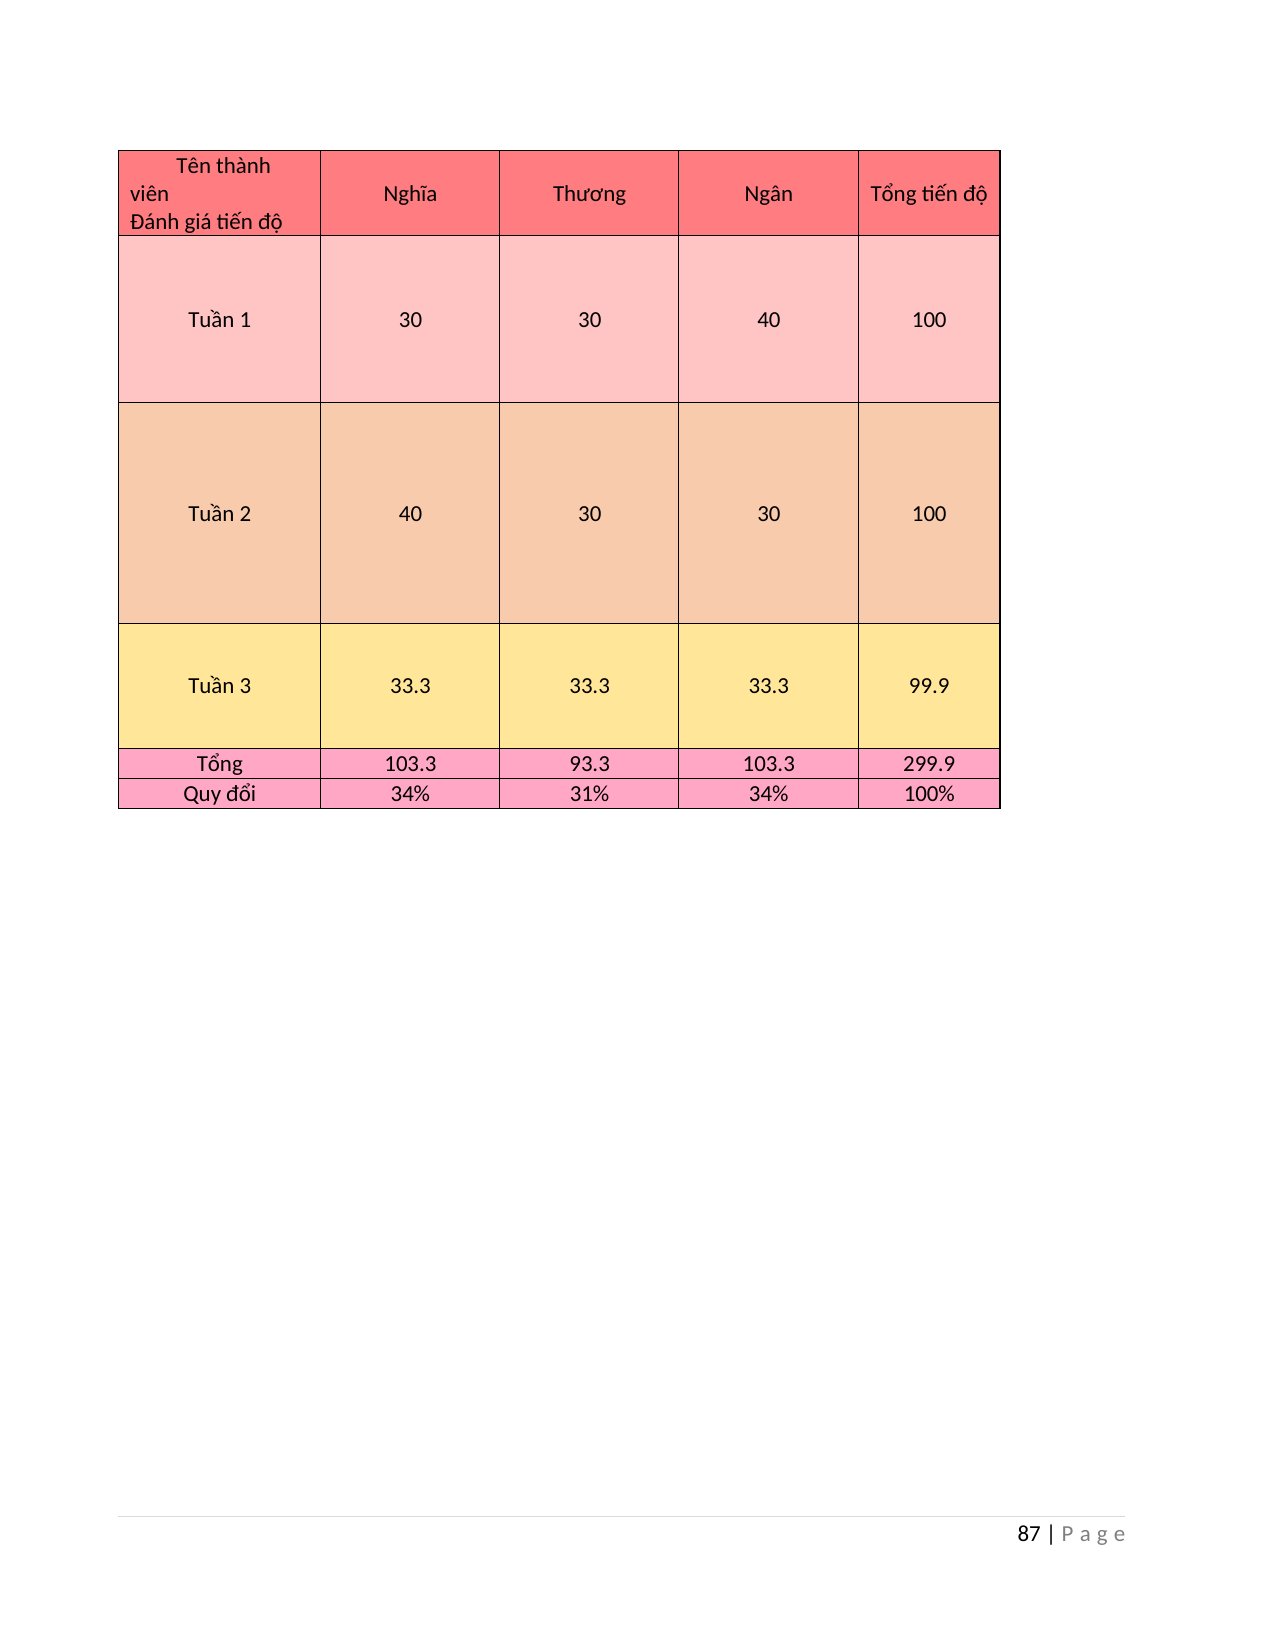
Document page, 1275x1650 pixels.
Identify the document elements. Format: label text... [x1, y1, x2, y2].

table_cell 30 [321, 236, 499, 402]
table_cell 30 [679, 403, 858, 623]
table_cell 30 [500, 403, 678, 623]
table_cell Tổng [119, 749, 320, 778]
table_header Ngân [679, 151, 858, 235]
table_cell 33.3 [321, 624, 499, 748]
table_cell 30 [500, 236, 678, 402]
table_cell 100 [859, 236, 999, 402]
table_cell 34% [679, 779, 858, 808]
table_cell 299.9 [859, 749, 999, 778]
table_cell 40 [679, 236, 858, 402]
table_cell Tuần 1 [119, 236, 320, 402]
table_cell 33.3 [679, 624, 858, 748]
table_cell Tuần 3 [119, 624, 320, 748]
table_cell 99.9 [859, 624, 999, 748]
table_cell 93.3 [500, 749, 678, 778]
table_cell Quy đổi [119, 779, 320, 808]
table_cell 34% [321, 779, 499, 808]
table_cell 100 [859, 403, 999, 623]
table_header Tổng tiến độ [859, 151, 999, 235]
table_header Tên thành viên Đánh giá tiến độ [119, 151, 320, 235]
table_header Nghĩa [321, 151, 499, 235]
table_cell Tuần 2 [119, 403, 320, 623]
table_cell 103.3 [679, 749, 858, 778]
table_cell 33.3 [500, 624, 678, 748]
table_cell 40 [321, 403, 499, 623]
table_cell 103.3 [321, 749, 499, 778]
table_cell 100% [859, 779, 999, 808]
table_cell 31% [500, 779, 678, 808]
table_header Thương [500, 151, 678, 235]
